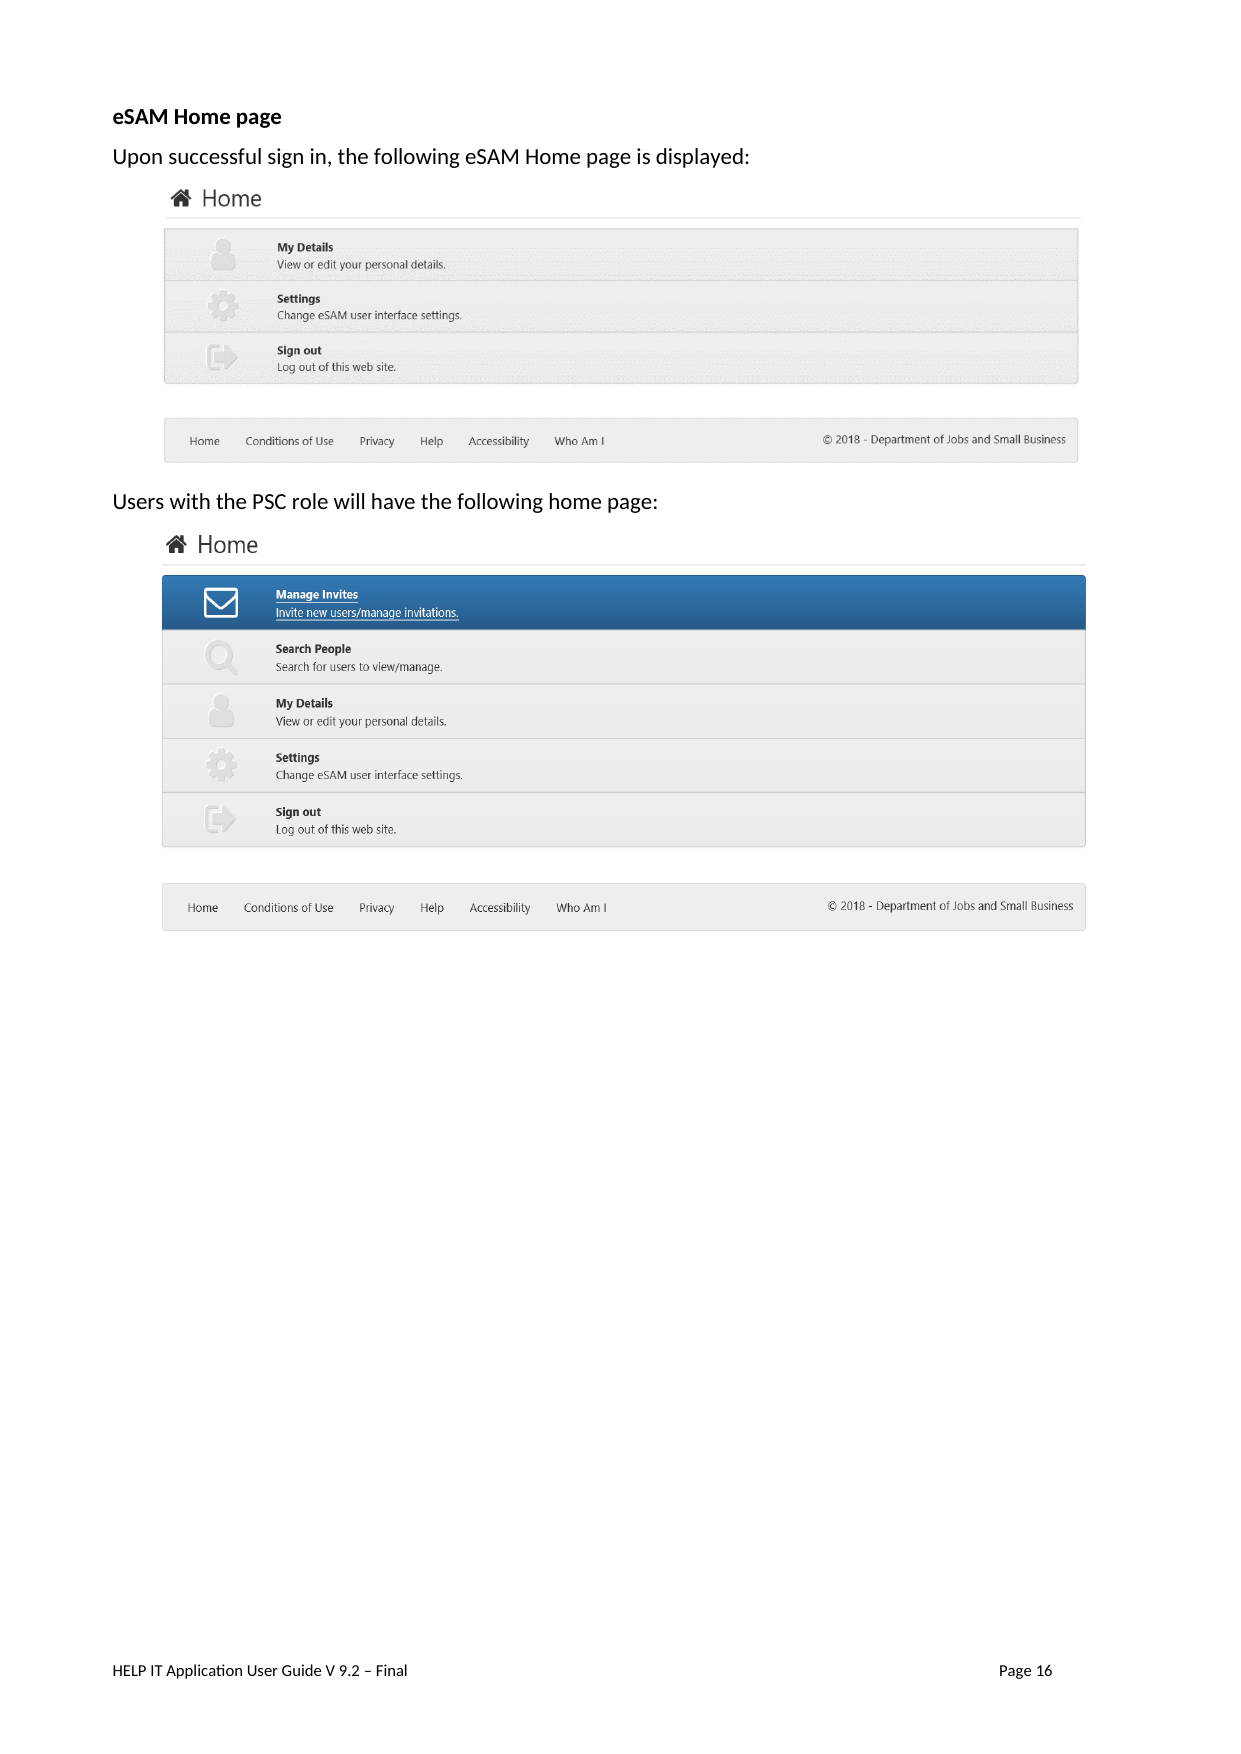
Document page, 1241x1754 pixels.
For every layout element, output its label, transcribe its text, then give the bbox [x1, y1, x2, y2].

text Upon successful sign in, the following eSAM Home page is displayed: [112, 142, 1128, 170]
picture [144, 173, 1096, 475]
text Users with the PSC role will have the following home page: [112, 487, 1128, 516]
text eSAM Home page [112, 102, 1128, 130]
picture [139, 518, 1102, 944]
